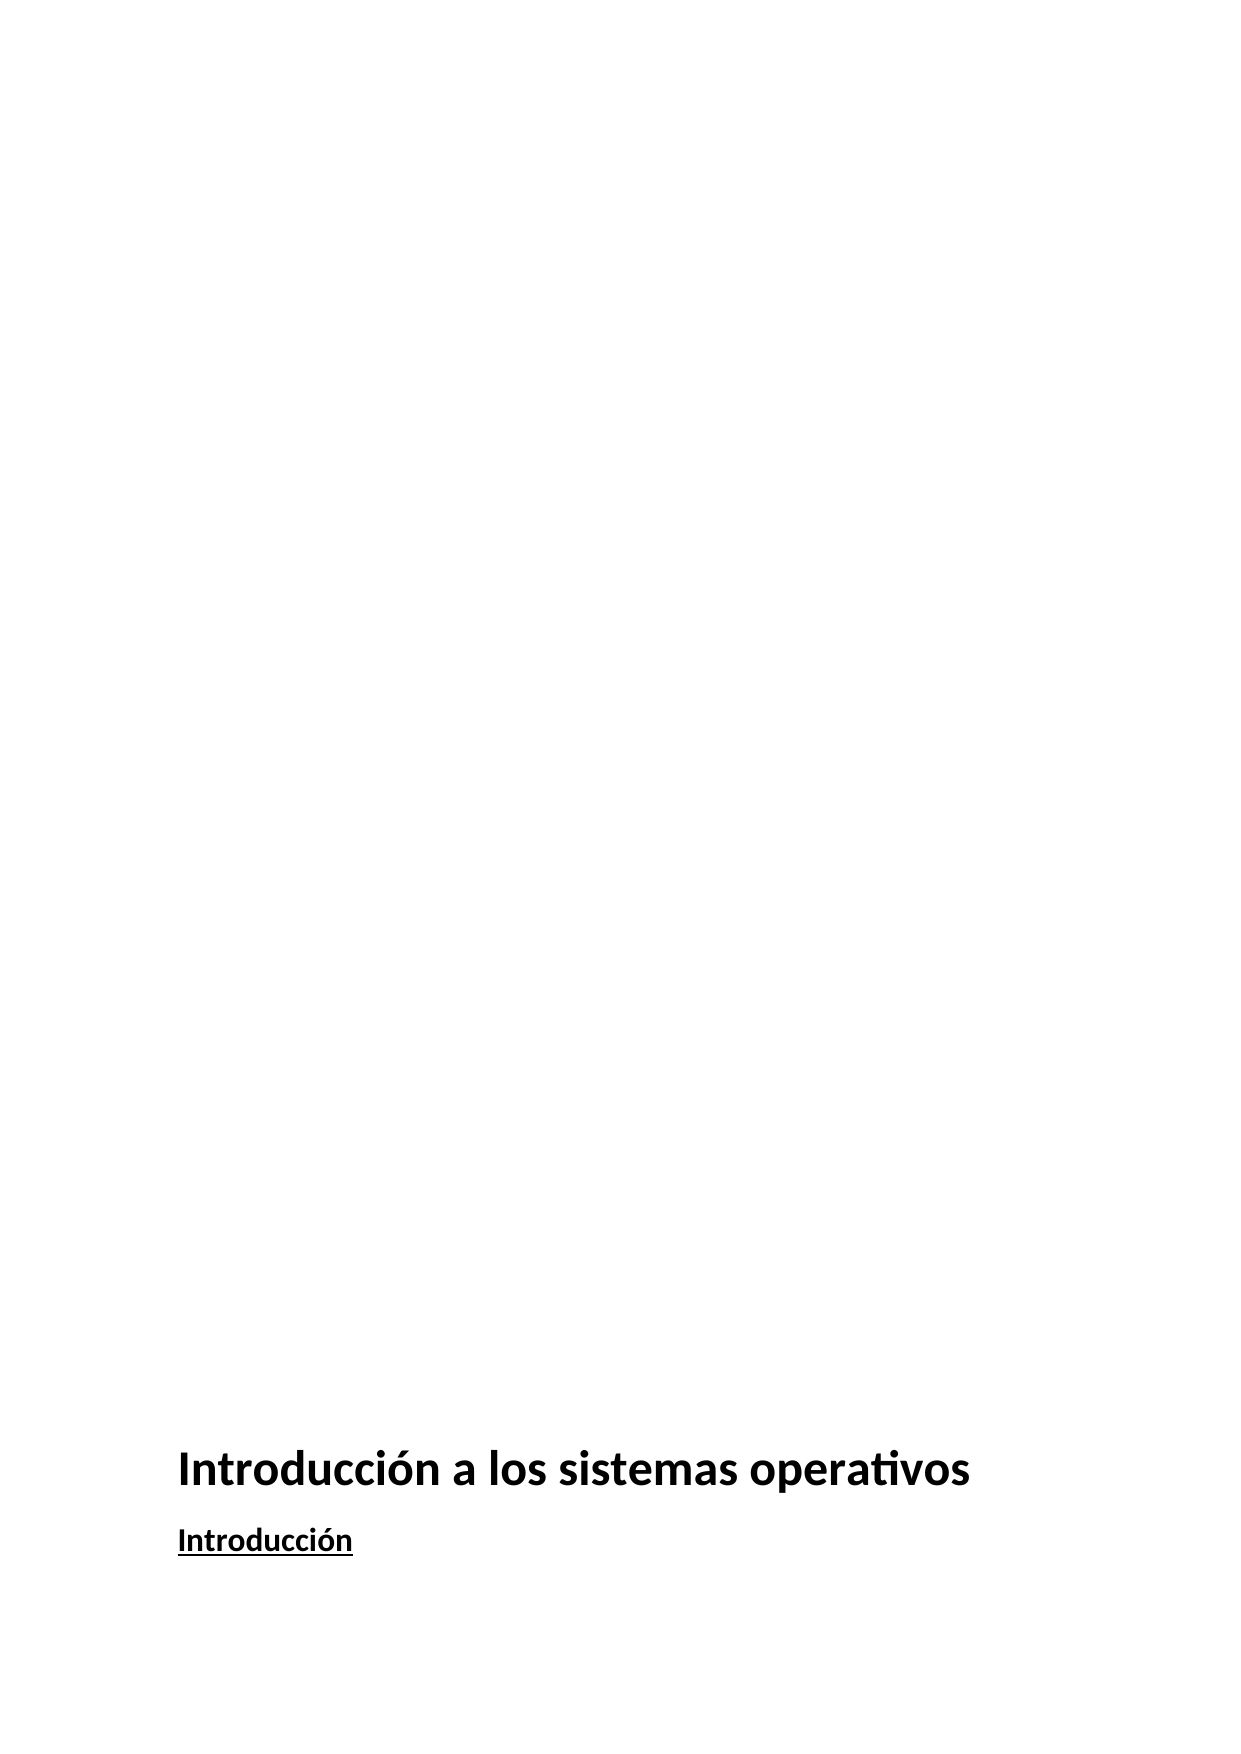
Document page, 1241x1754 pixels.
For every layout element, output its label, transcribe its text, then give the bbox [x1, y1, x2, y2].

text Introducción [177, 1519, 1063, 1560]
text Introducción a los sistemas operativos [177, 1437, 1063, 1498]
